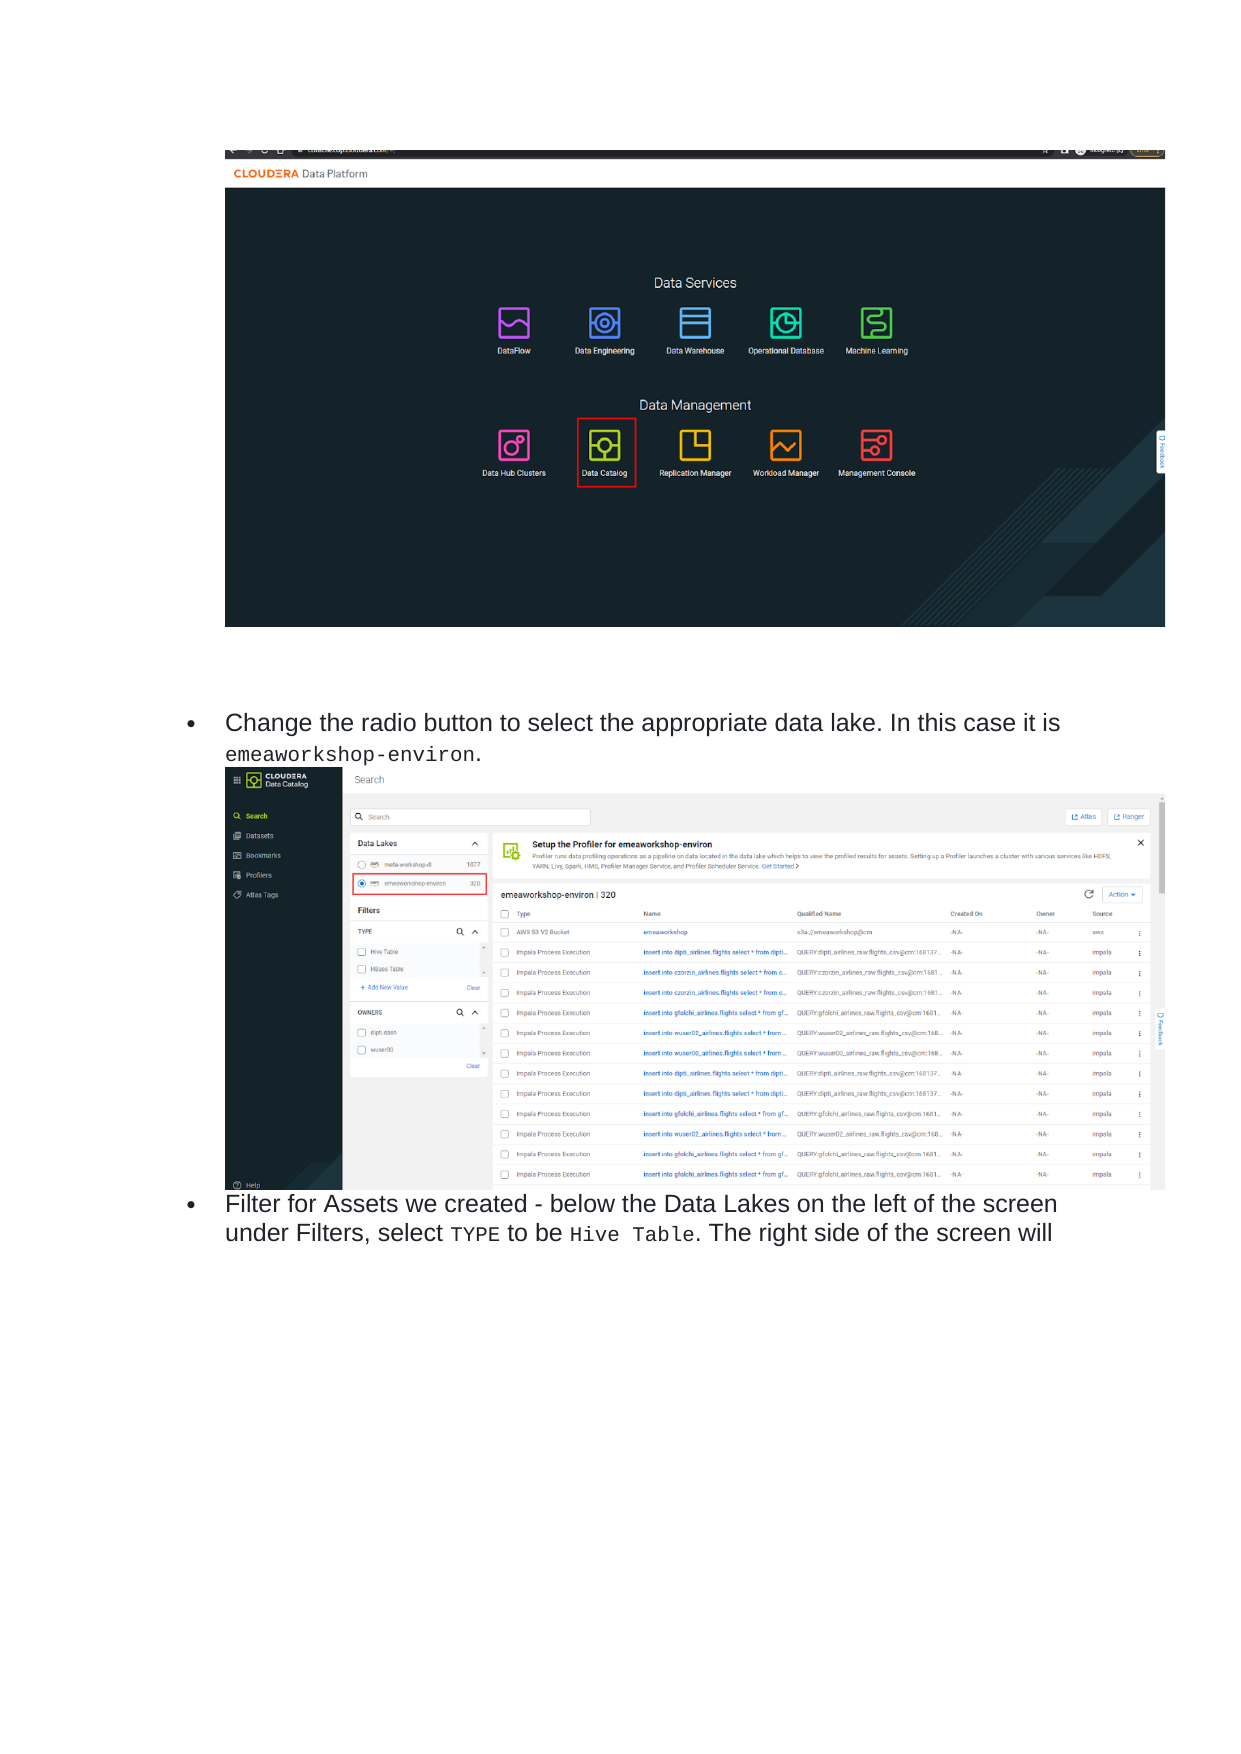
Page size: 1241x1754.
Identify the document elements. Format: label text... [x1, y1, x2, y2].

picture [225, 767, 1166, 1190]
picture [225, 150, 1166, 627]
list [187, 1189, 1090, 1248]
